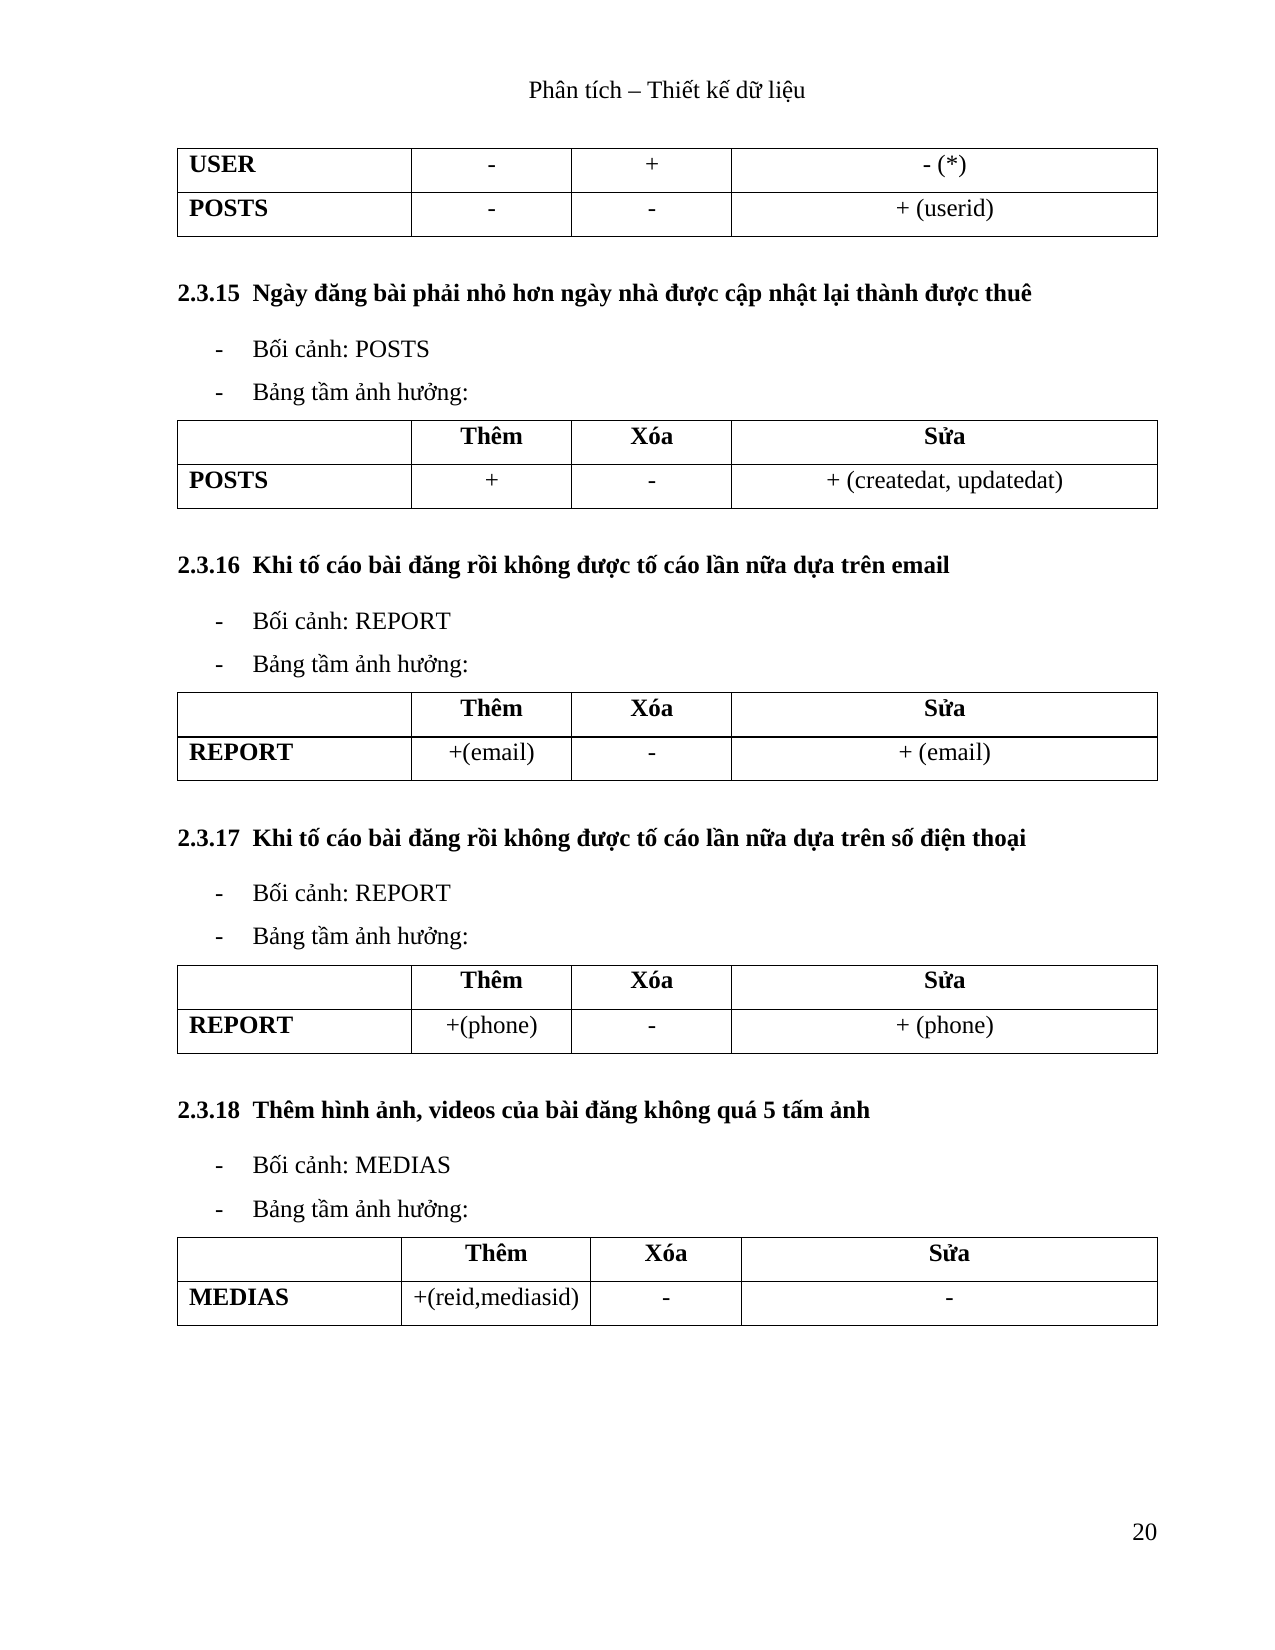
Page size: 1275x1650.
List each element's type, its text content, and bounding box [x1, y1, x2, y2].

table_header Xóa [572, 966, 731, 1009]
table_cell - [591, 1282, 741, 1325]
table_cell +(email) [412, 738, 571, 780]
table_cell POSTS [178, 193, 411, 236]
table_cell - [412, 193, 571, 236]
table_cell - [572, 193, 731, 236]
table_cell - [572, 1010, 731, 1053]
table_header Sửa [742, 1238, 1157, 1281]
table_header Xóa [572, 421, 731, 464]
table_cell REPORT [178, 1010, 411, 1053]
table_cell - (*) [732, 149, 1157, 192]
table_header Thêm [402, 1238, 590, 1281]
subtitle Khi tố cáo bài đăng rồi không được tố cáo lần nữa dựa trên số điện thoại [177, 823, 1157, 851]
table_cell - [572, 738, 731, 780]
list Bối cảnh: POSTS [215, 334, 1157, 362]
table_cell - [412, 149, 571, 192]
subtitle Ngày đăng bài phải nhỏ hơn ngày nhà được cập nhật lại thành được thuê [177, 278, 1157, 307]
list Bảng tầm ảnh hưởng: [215, 649, 1157, 678]
subtitle Thêm hình ảnh, videos của bài đăng không quá 5 tấm ảnh [177, 1095, 1157, 1124]
list Bảng tầm ảnh hưởng: [215, 921, 1157, 950]
table_header Xóa [572, 693, 731, 736]
table_cell USER [178, 149, 411, 192]
table_cell POSTS [178, 465, 411, 508]
table_header [178, 693, 411, 736]
table_cell + (createdat, updatedat) [732, 465, 1157, 508]
table_cell + [412, 465, 571, 508]
table_header Sửa [732, 693, 1157, 736]
list Bối cảnh: MEDIAS [215, 1151, 1157, 1179]
table_cell - [572, 465, 731, 508]
table_cell MEDIAS [178, 1282, 401, 1325]
table_header [178, 1238, 401, 1281]
table_header Sửa [732, 421, 1157, 464]
list Bối cảnh: REPORT [215, 878, 1157, 907]
table_header Xóa [591, 1238, 741, 1281]
list Bối cảnh: REPORT [215, 606, 1157, 635]
list Bảng tầm ảnh hưởng: [215, 377, 1157, 406]
list Bảng tầm ảnh hưởng: [215, 1194, 1157, 1222]
table_header Sửa [732, 966, 1157, 1009]
table_cell + (phone) [732, 1010, 1157, 1053]
table_header Thêm [412, 421, 571, 464]
table_cell +(reid,mediasid) [402, 1282, 590, 1325]
table_header Thêm [412, 966, 571, 1009]
table_cell +(phone) [412, 1010, 571, 1053]
table_cell + (userid) [732, 193, 1157, 236]
table_header [178, 966, 411, 1009]
table_cell + (email) [732, 738, 1157, 780]
subtitle Khi tố cáo bài đăng rồi không được tố cáo lần nữa dựa trên email [177, 550, 1157, 579]
table_cell + [572, 149, 731, 192]
table_header [178, 421, 411, 464]
table_cell REPORT [178, 738, 411, 780]
table_header Thêm [412, 693, 571, 736]
table_cell - [742, 1282, 1157, 1325]
